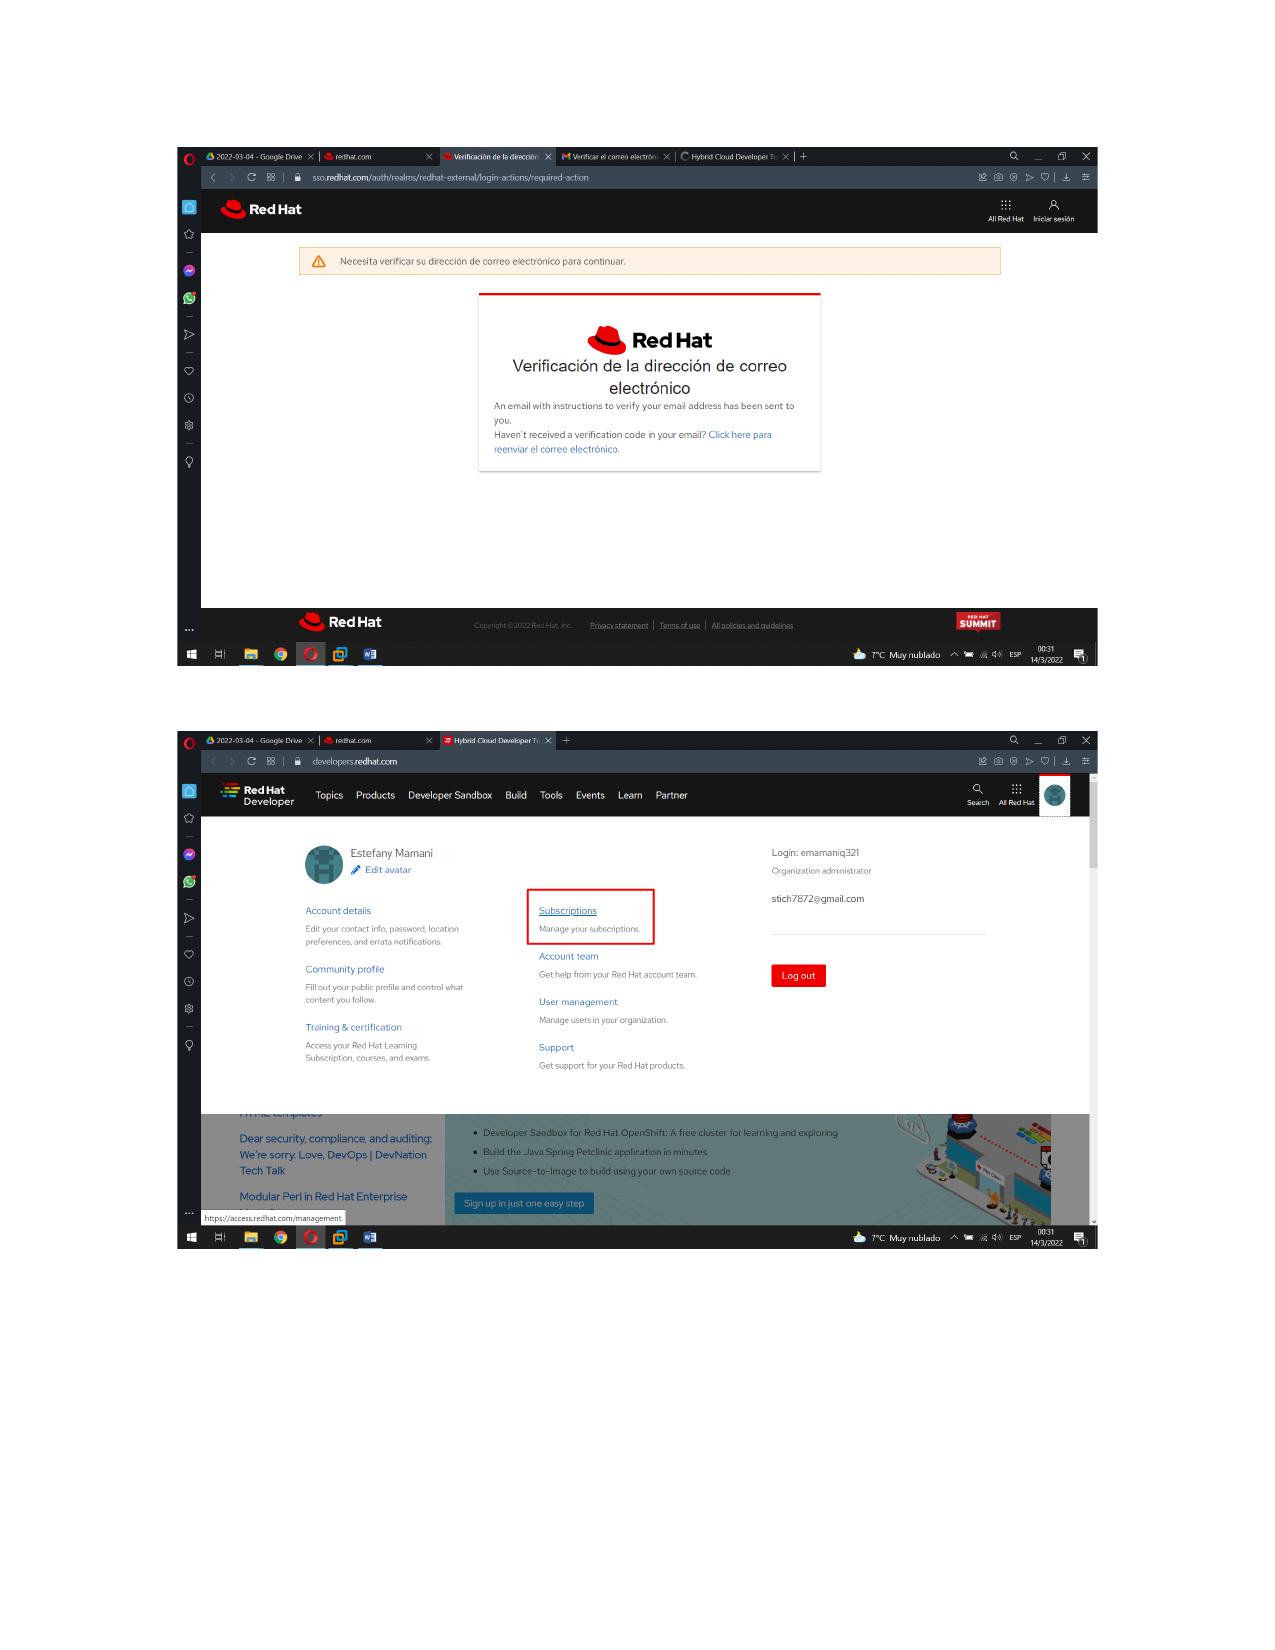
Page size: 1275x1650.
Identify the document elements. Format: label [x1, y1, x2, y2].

picture [177, 147, 1098, 666]
picture [177, 731, 1098, 1249]
